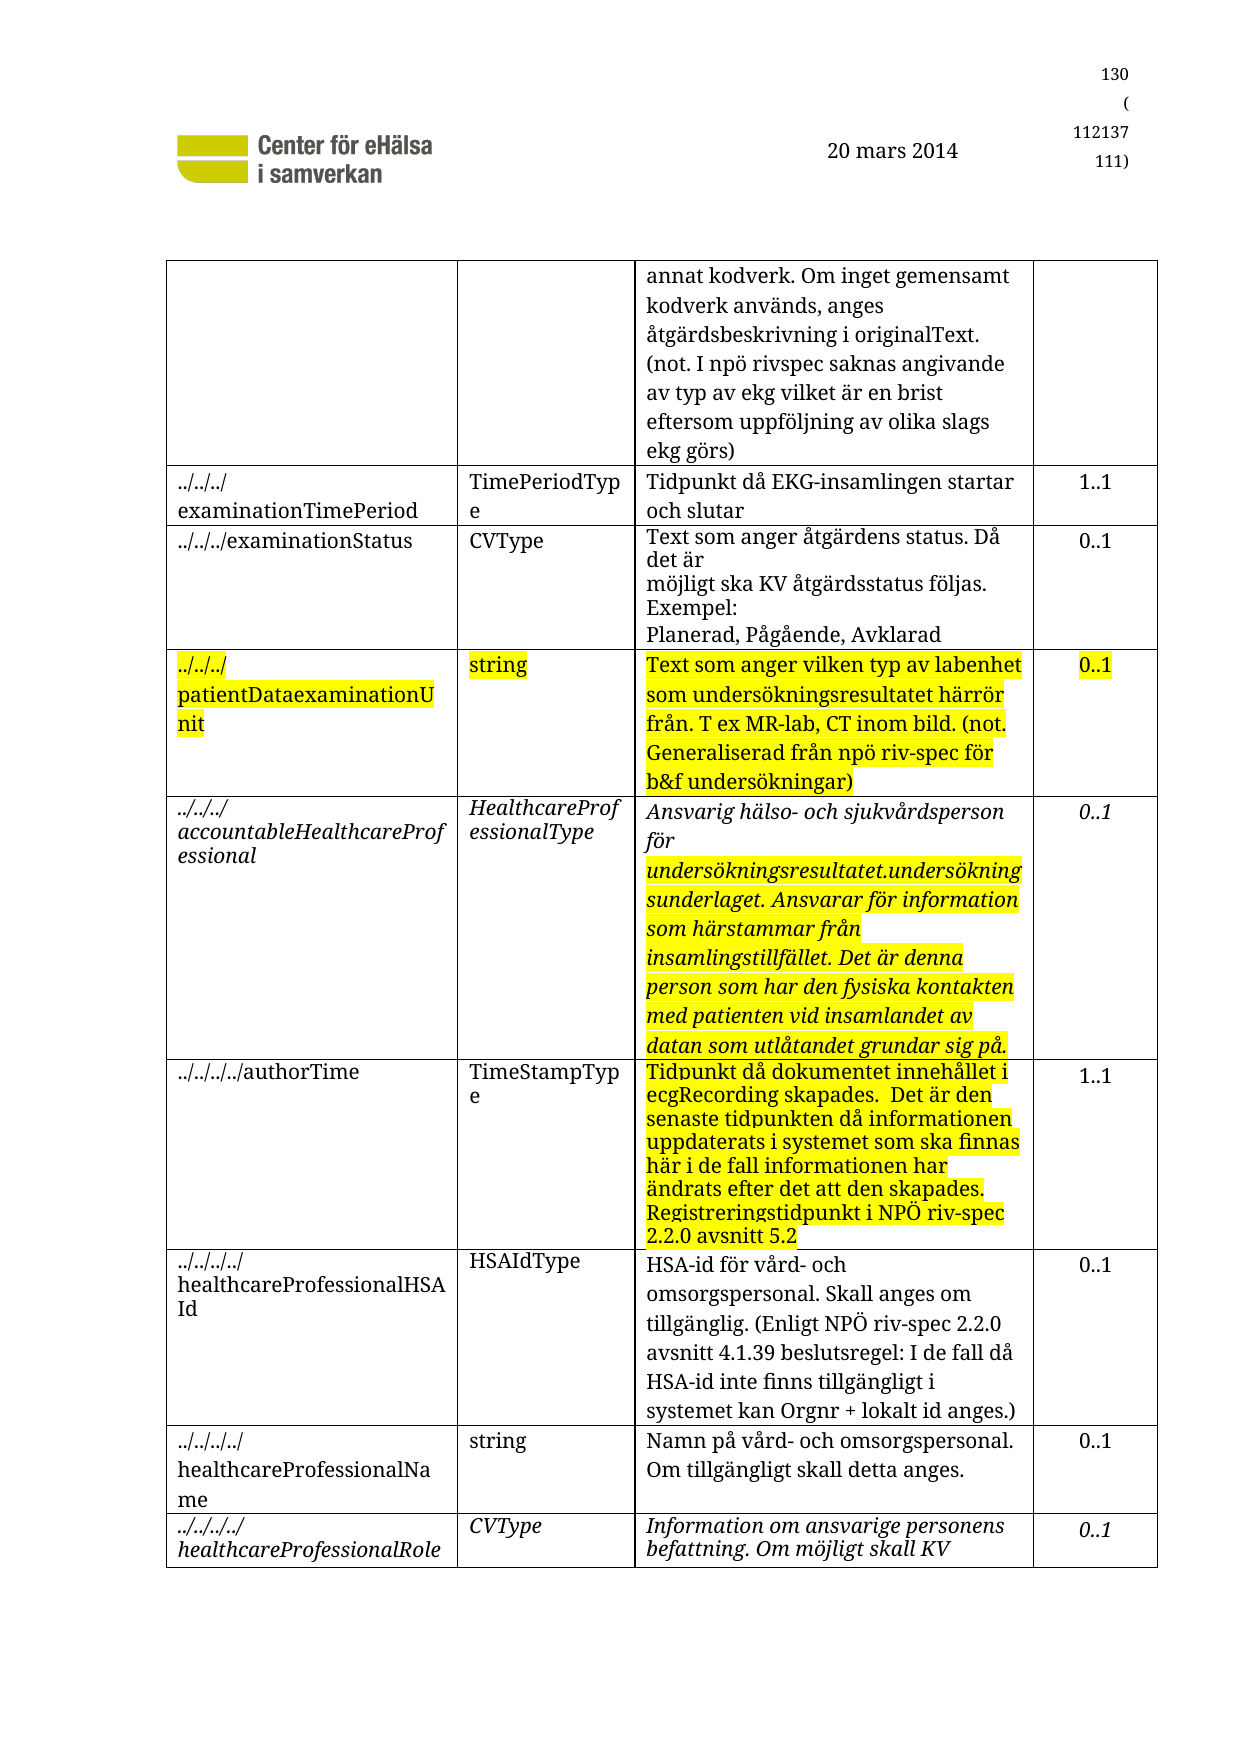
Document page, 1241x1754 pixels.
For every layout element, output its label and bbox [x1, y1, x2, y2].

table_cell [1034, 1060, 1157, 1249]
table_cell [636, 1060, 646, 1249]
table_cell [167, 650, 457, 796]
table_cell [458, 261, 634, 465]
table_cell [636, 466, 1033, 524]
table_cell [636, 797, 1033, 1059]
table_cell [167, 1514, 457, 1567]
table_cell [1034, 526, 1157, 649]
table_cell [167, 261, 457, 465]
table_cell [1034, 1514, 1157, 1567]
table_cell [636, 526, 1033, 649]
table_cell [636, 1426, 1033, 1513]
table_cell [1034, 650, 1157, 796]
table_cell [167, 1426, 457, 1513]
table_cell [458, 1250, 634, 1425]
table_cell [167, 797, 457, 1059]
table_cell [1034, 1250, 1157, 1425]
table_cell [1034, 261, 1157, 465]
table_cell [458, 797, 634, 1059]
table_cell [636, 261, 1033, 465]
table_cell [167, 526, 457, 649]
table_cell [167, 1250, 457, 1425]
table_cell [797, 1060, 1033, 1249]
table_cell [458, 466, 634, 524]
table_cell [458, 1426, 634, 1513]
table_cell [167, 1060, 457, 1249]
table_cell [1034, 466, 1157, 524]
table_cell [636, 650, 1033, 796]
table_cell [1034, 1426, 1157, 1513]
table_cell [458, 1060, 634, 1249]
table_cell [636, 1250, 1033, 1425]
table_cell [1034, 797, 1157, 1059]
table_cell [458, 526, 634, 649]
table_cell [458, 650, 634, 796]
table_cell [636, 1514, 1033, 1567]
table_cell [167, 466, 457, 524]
picture [177, 135, 432, 183]
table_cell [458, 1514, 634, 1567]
